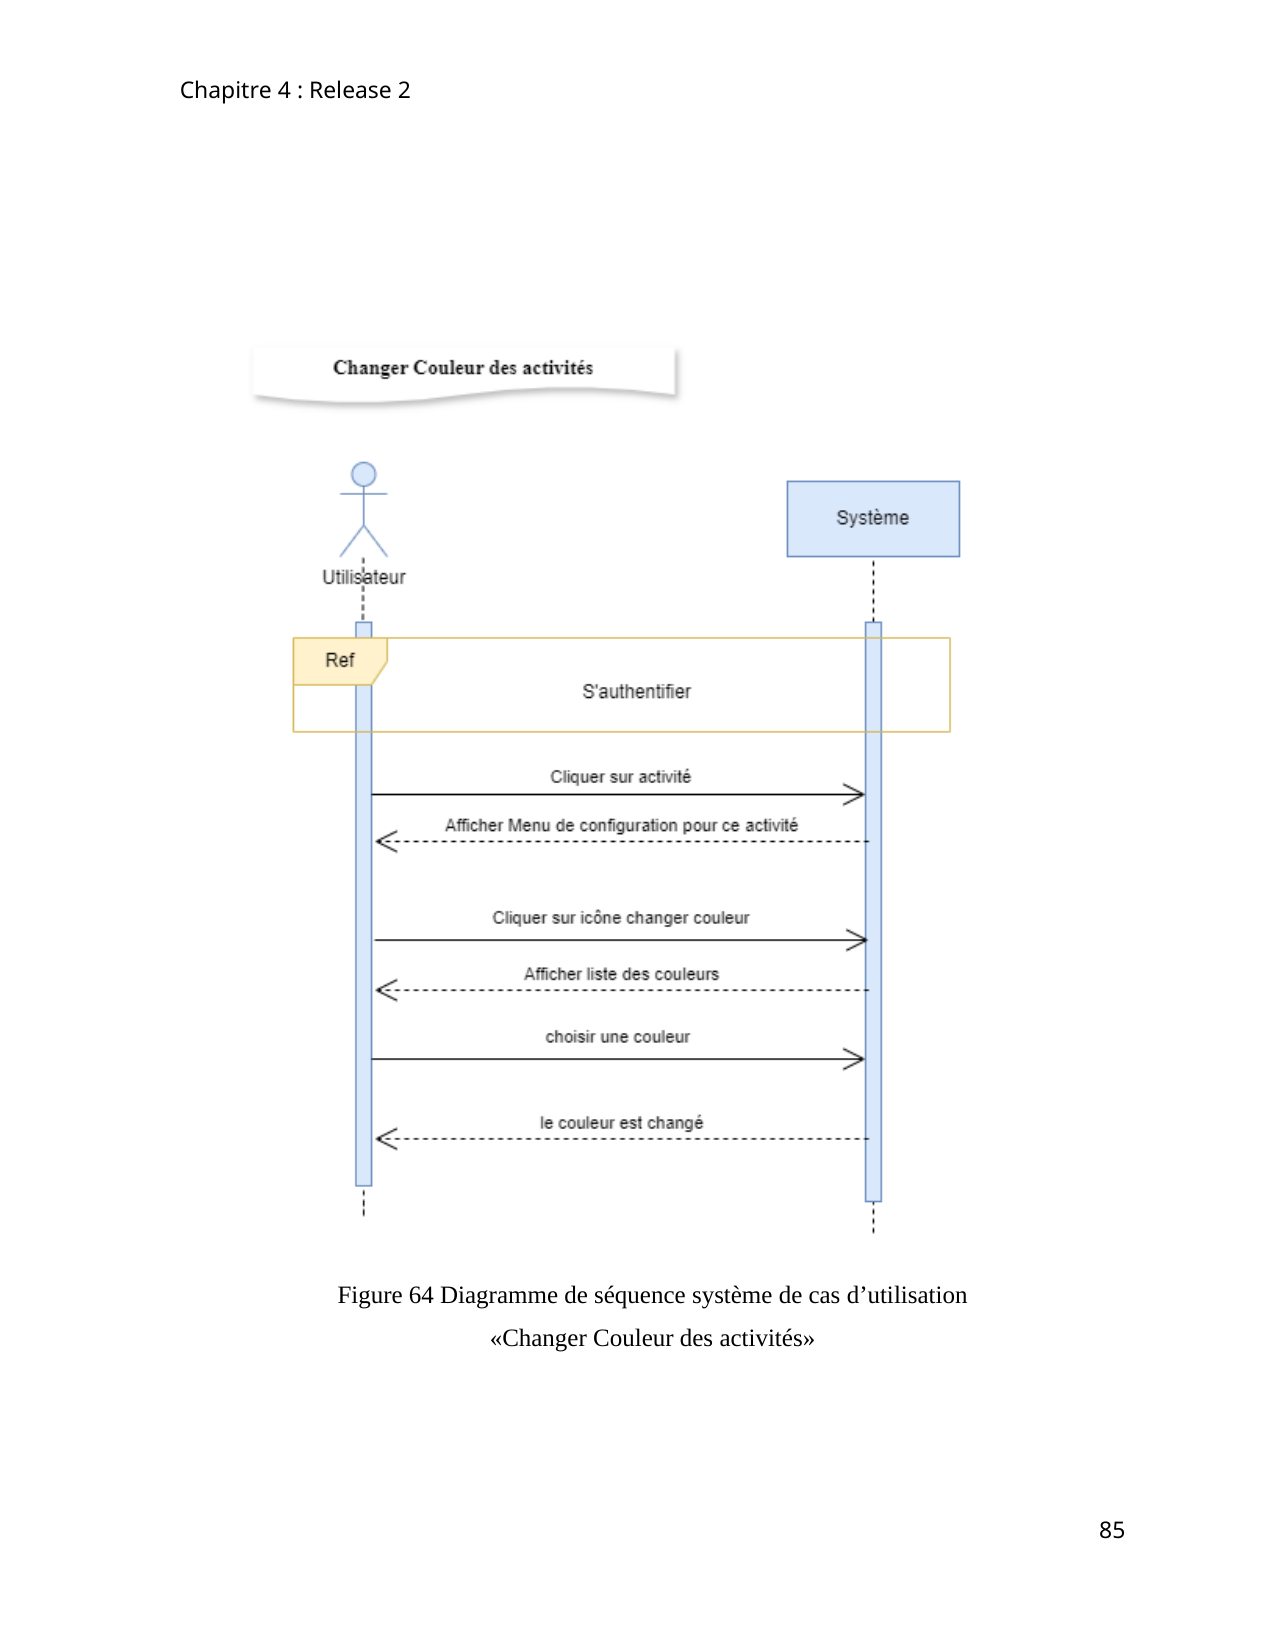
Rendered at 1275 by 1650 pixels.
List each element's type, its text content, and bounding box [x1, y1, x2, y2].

text «Changer Couleur des activités» [150, 1323, 1125, 1352]
picture [246, 340, 1059, 1248]
text Figure 64 Diagramme de séquence système de cas d’utilisation [150, 1280, 1125, 1308]
